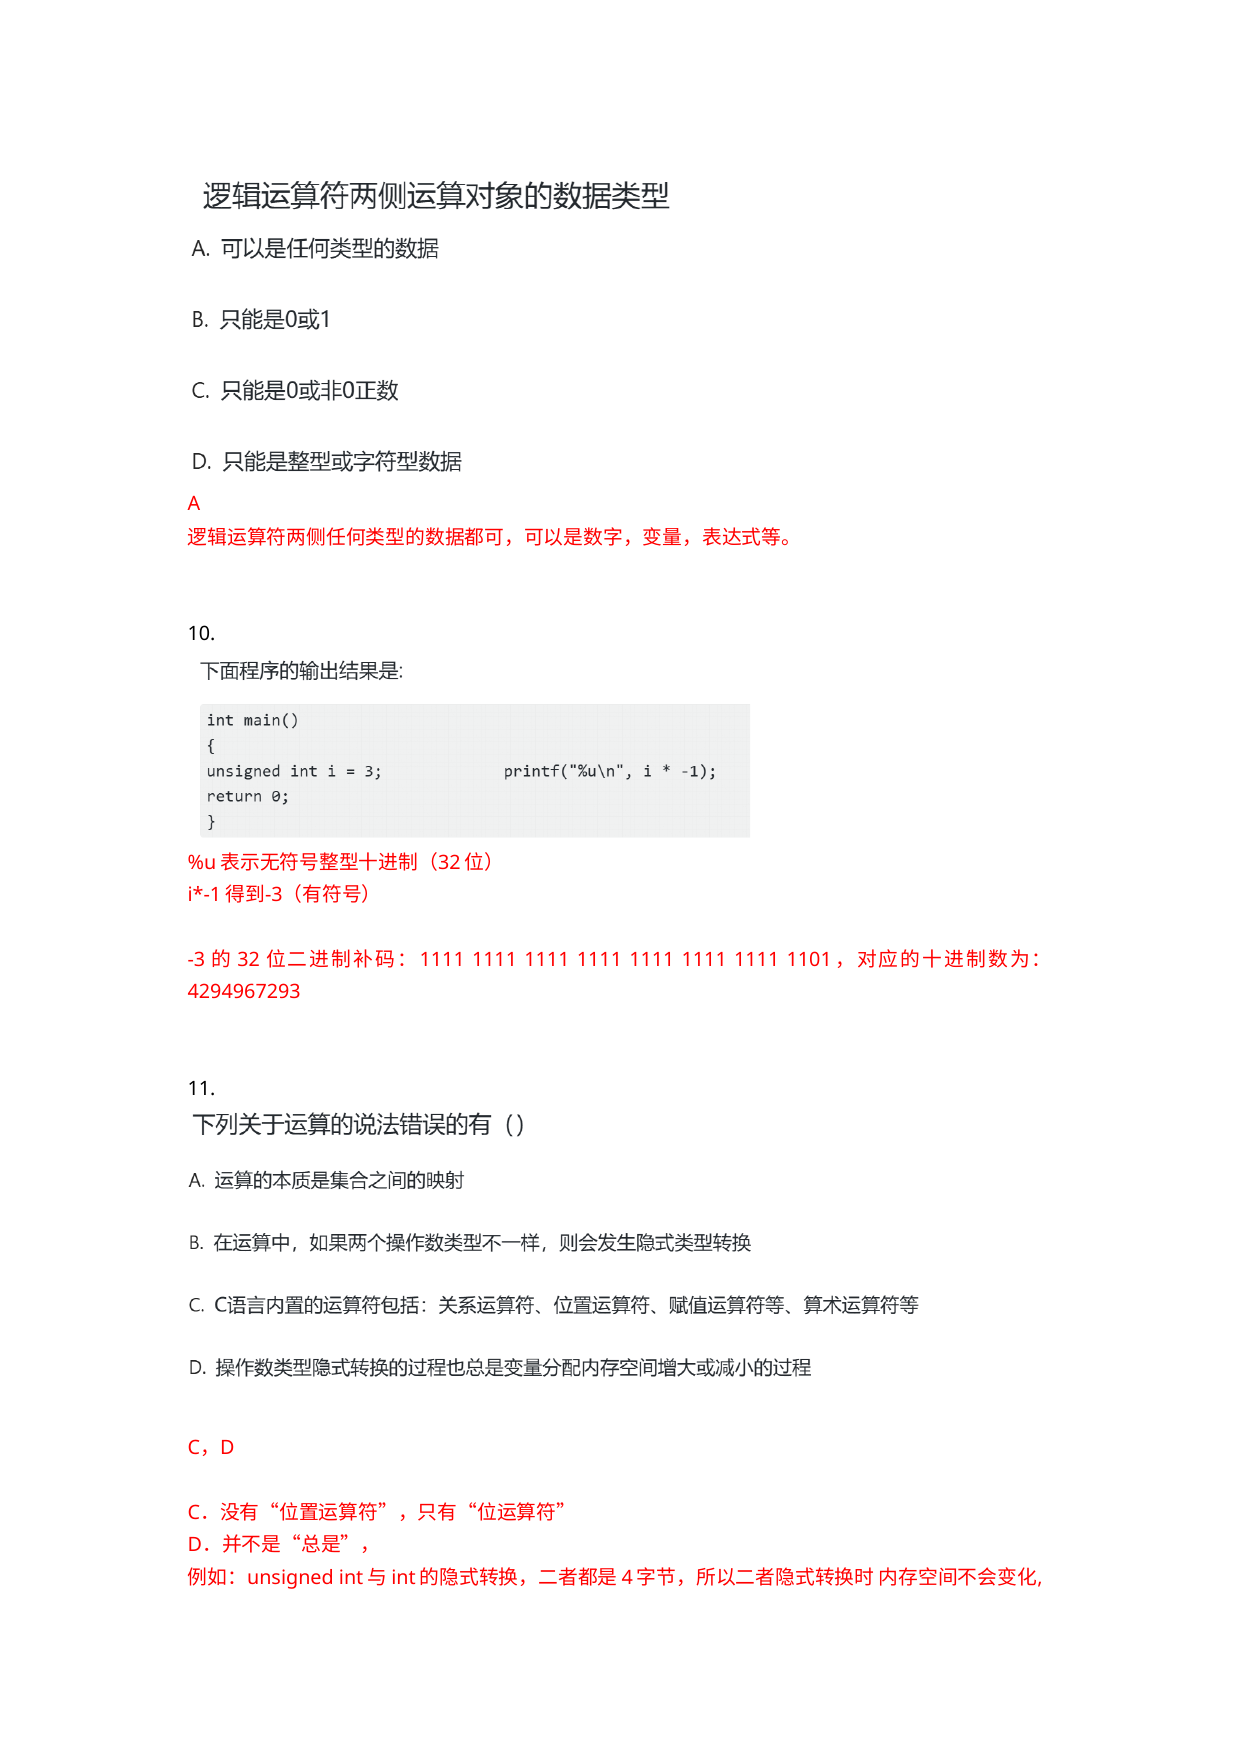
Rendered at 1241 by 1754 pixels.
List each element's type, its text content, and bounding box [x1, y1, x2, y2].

text D．并不是“总是”， [187, 1527, 1053, 1559]
text %u表示无符号整型十进制（32位） [187, 844, 1053, 877]
text i*-1得到-3（有符号） [187, 877, 1053, 909]
text C，D [187, 1429, 1053, 1462]
picture [187, 227, 515, 474]
picture [187, 1169, 929, 1387]
text 例如：unsigned int与int的隐式转换，二者都是4字节，所以二者隐式转换时 内存空间不会变化, [187, 1559, 1053, 1592]
text 10. [187, 617, 1053, 649]
text 11. [187, 1072, 1053, 1104]
text -3的32位二进制补码：1111 1111 1111 1111 1111 1111 1111 1101，对应的十进制数为：4294967293 [187, 942, 1053, 1007]
text C．没有“位置运算符”，只有“位运算符” [187, 1494, 1053, 1527]
picture [187, 649, 751, 844]
text A [187, 487, 1053, 519]
picture [187, 1104, 538, 1145]
text 逻辑运算符两侧任何类型的数据都可，可以是数字，变量，表达式等。 [187, 519, 1053, 552]
picture [187, 162, 684, 221]
